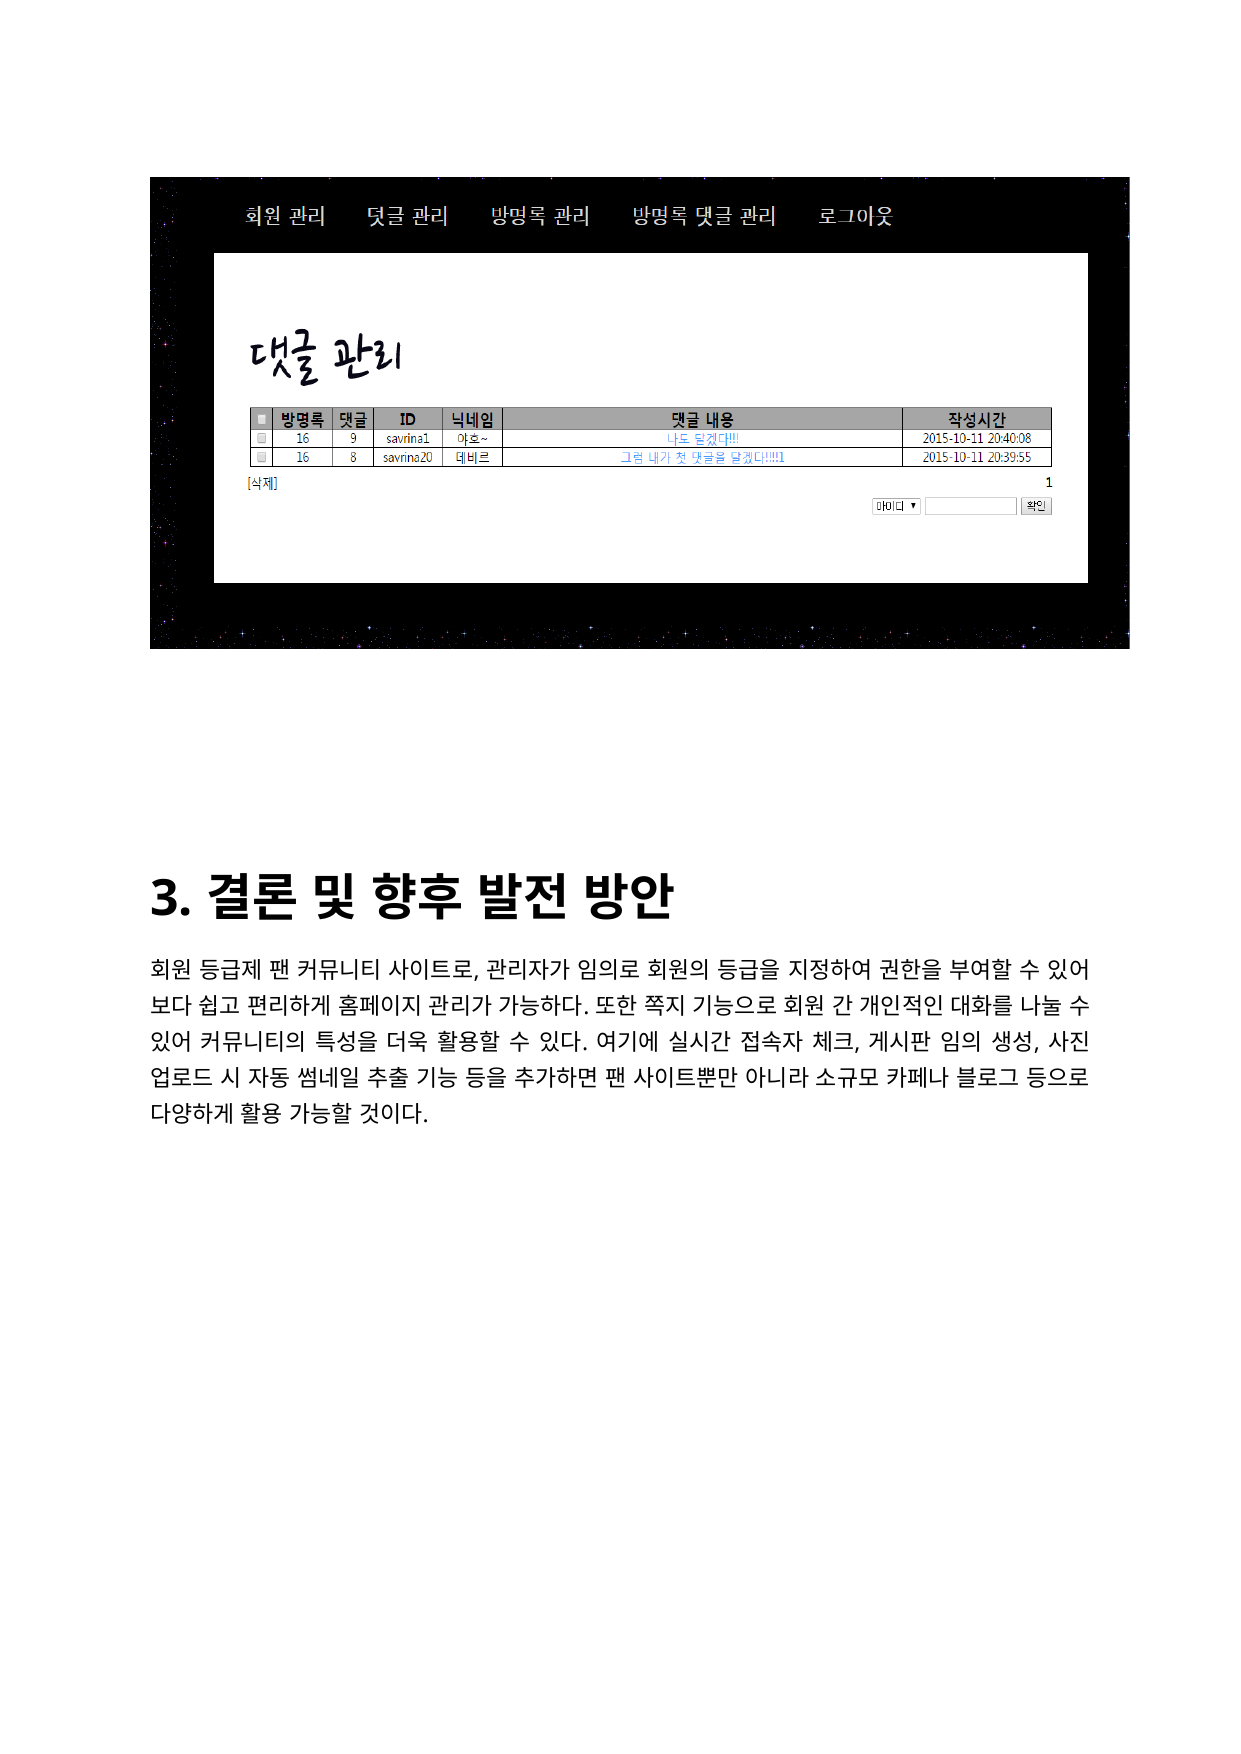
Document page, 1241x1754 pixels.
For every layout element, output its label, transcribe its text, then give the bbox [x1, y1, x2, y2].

text 회원 등급제 팬 커뮤니티 사이트로, 관리자가 임의로 회원의 등급을 지정하여 권한을 부여할 수 있어 보다 쉽고 편리하게 홈페이지 관리가 가능하다. 또한 쪽지 기능으로 회원 간 개인적인 대화를 나눌 수 있어 커뮤니티의 특성을 더욱 활용할 수 있다. 여기에 실시간 접속자 체크, 게시판 임의 생성, 사진 업로드 시 자동 썸네일 추출 기능 등을 추가하면 팬 사이트뿐만 아니라 소규모 카페나 블로그 등으로 다양하게 활용 가능할 것이다. [150, 952, 1090, 1129]
subtitle 3. 결론 및 향후 발전 방안 [150, 857, 1090, 930]
picture [150, 177, 1130, 649]
